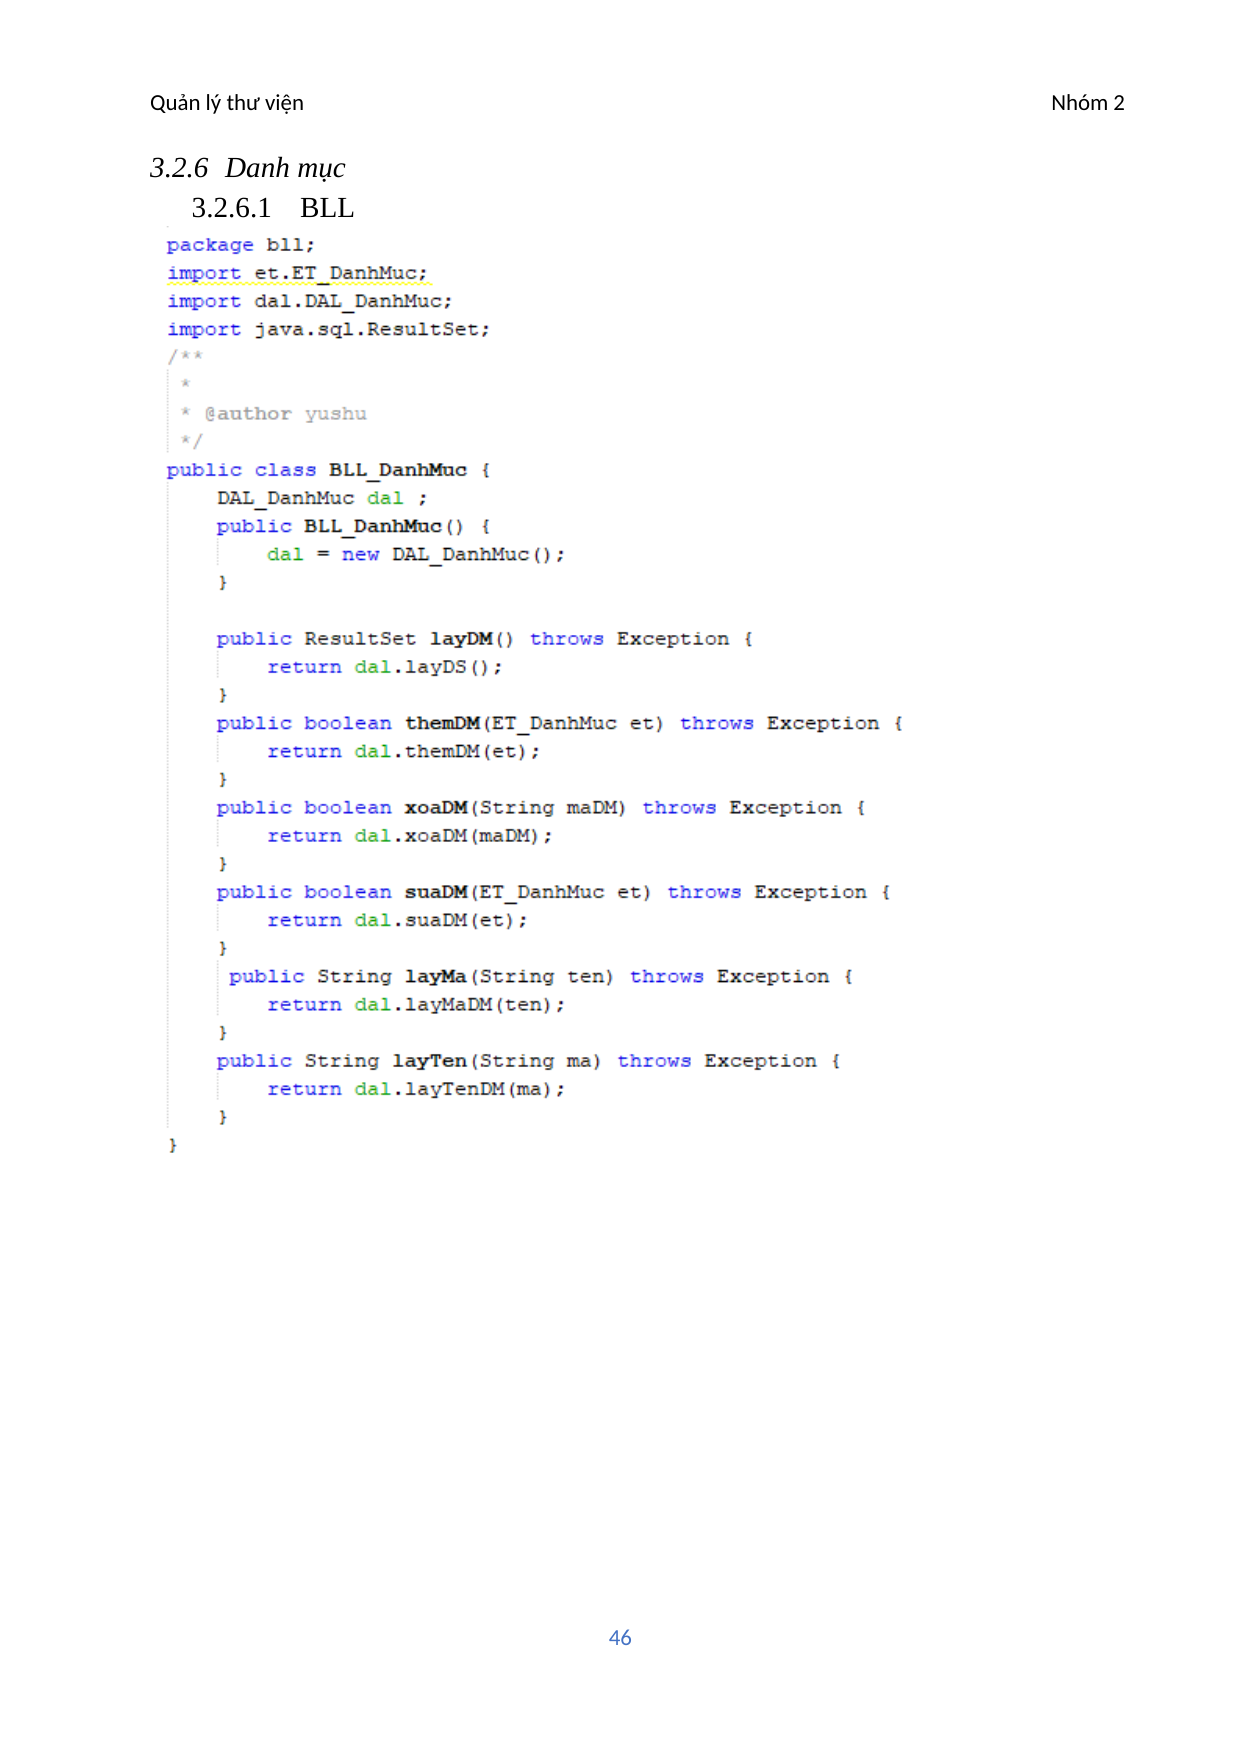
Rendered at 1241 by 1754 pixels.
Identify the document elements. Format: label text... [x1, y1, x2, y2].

subtitle BLL [156, 190, 1090, 224]
picture [150, 226, 944, 1178]
subtitle Danh mục [150, 150, 1090, 183]
